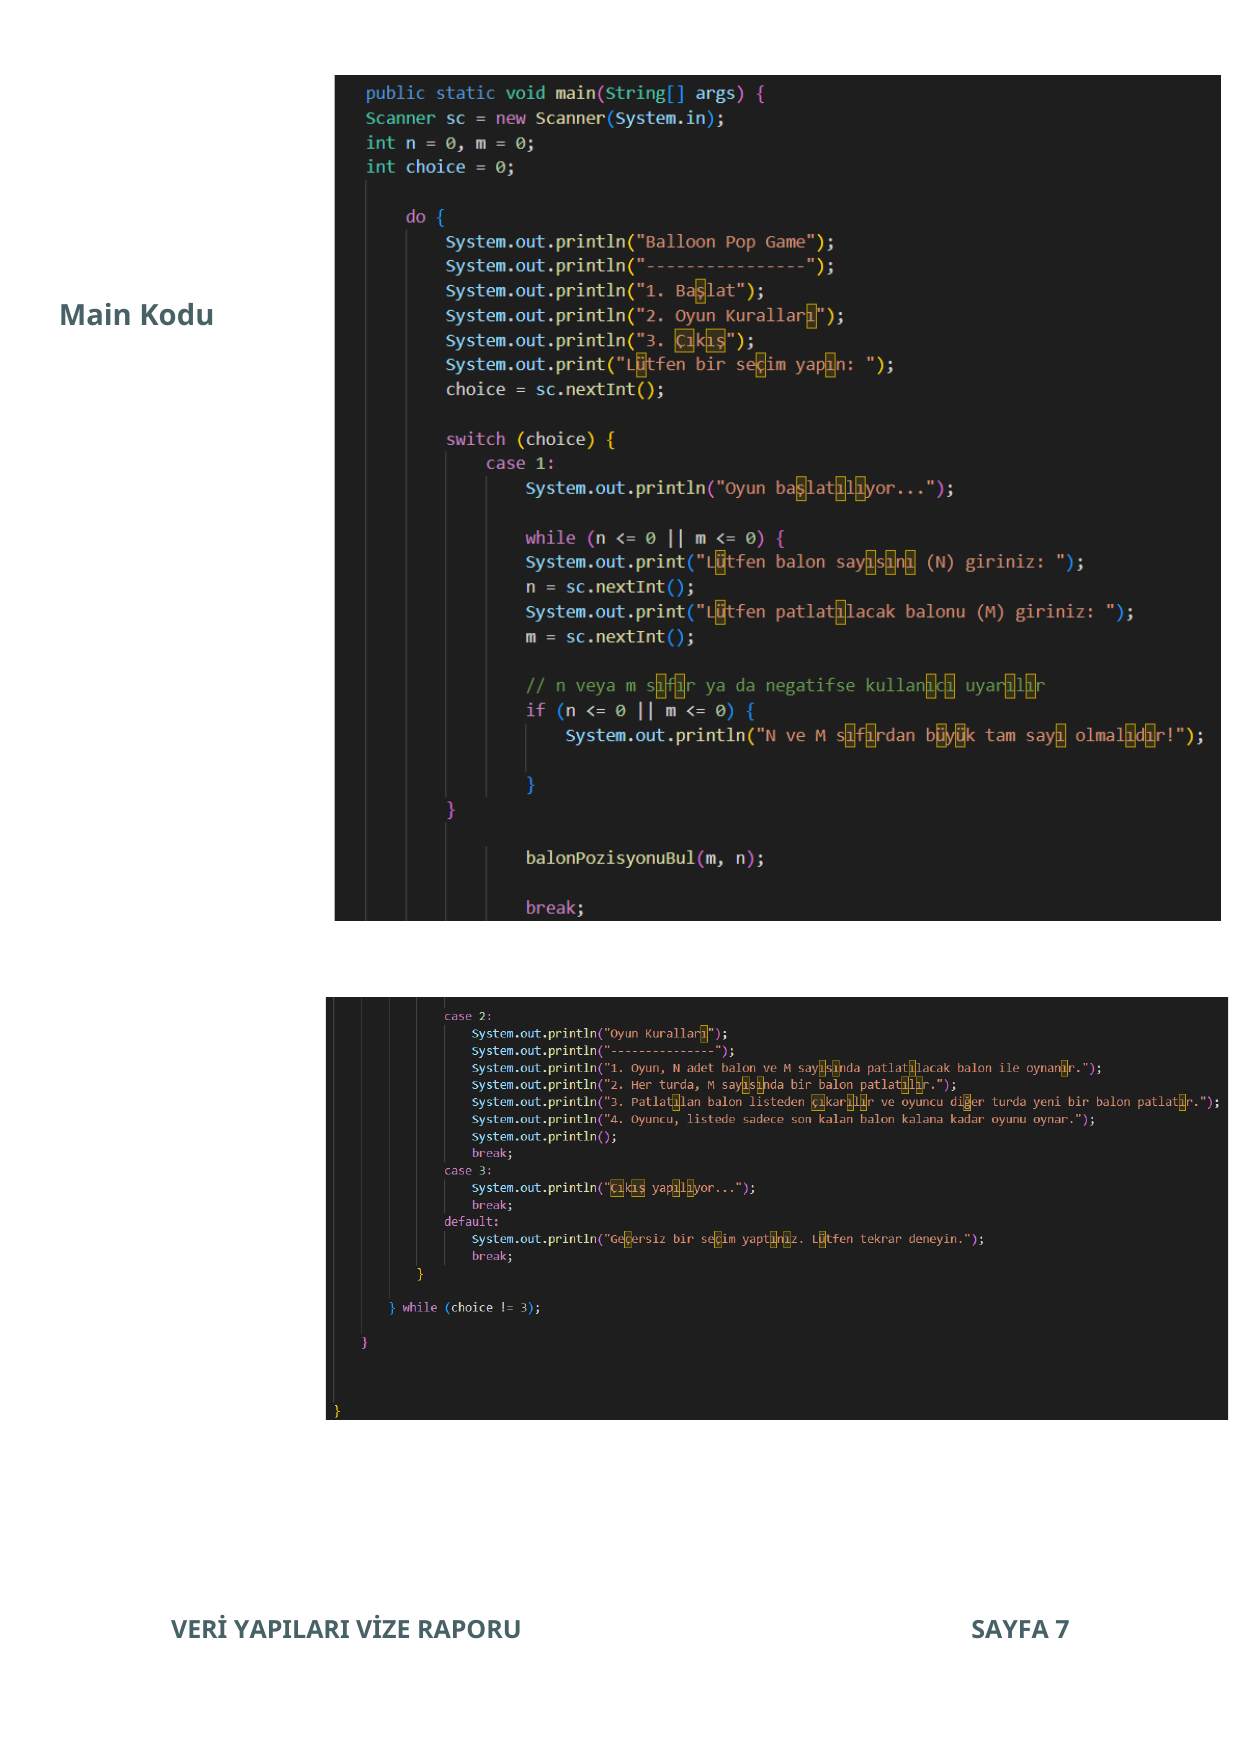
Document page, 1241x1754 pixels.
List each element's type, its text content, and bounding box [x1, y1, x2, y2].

subtitle Main Kodu [58, 294, 333, 334]
picture [325, 997, 1228, 1419]
picture [333, 75, 1221, 918]
